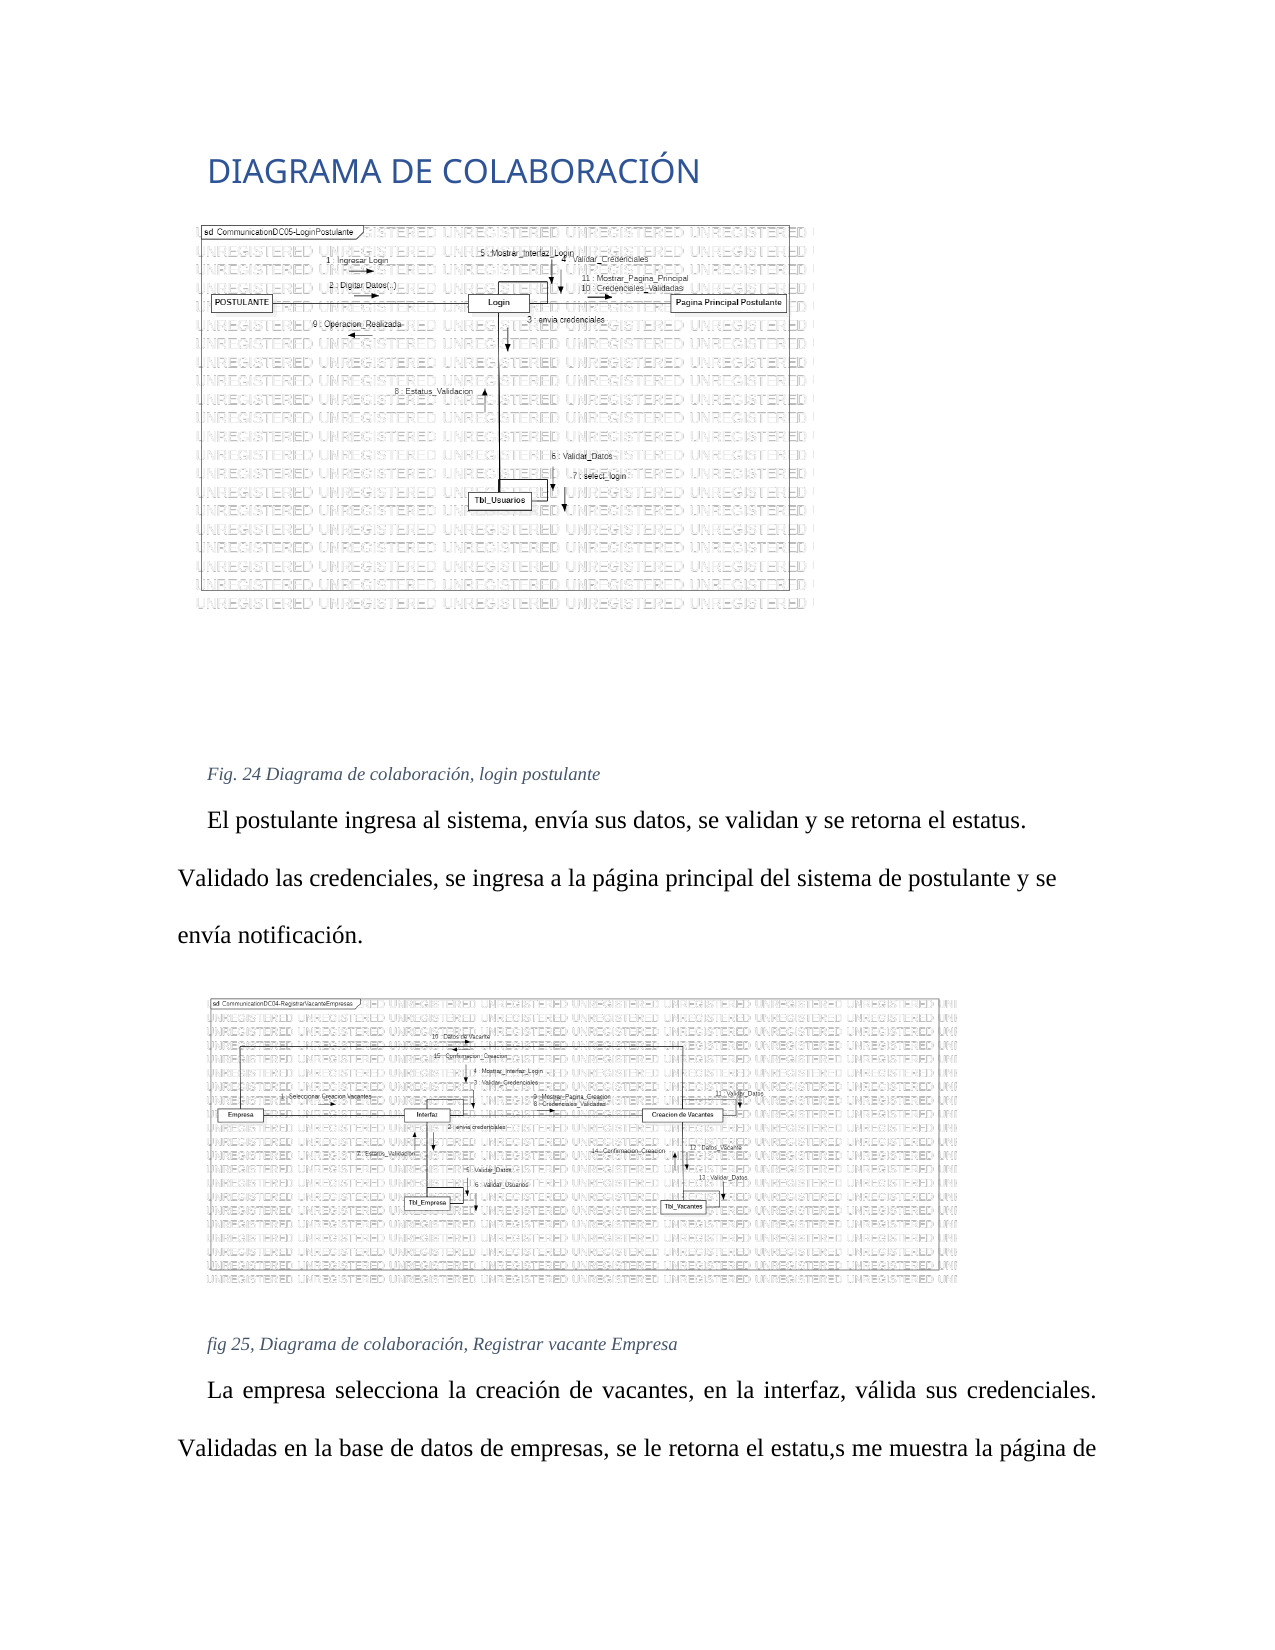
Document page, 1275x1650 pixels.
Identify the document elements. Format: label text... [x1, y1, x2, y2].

text El postulante ingresa al sistema, envía sus datos, se validan y se retorna el estatus. Validado las credenciales, se ingresa a la página principal del sistema de postulante y se envía notificación. [177, 806, 1098, 949]
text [177, 1375, 1098, 1462]
subtitle DIAGRAMA DE COLABORACIÓN [177, 148, 1098, 193]
picture [196, 219, 814, 615]
text Fig. 24 Diagrama de colaboración, login postulante [177, 763, 1098, 785]
text fig 25, Diagrama de colaboración, Registrar vacante Empresa [177, 1333, 1098, 1354]
picture [206, 994, 957, 1288]
